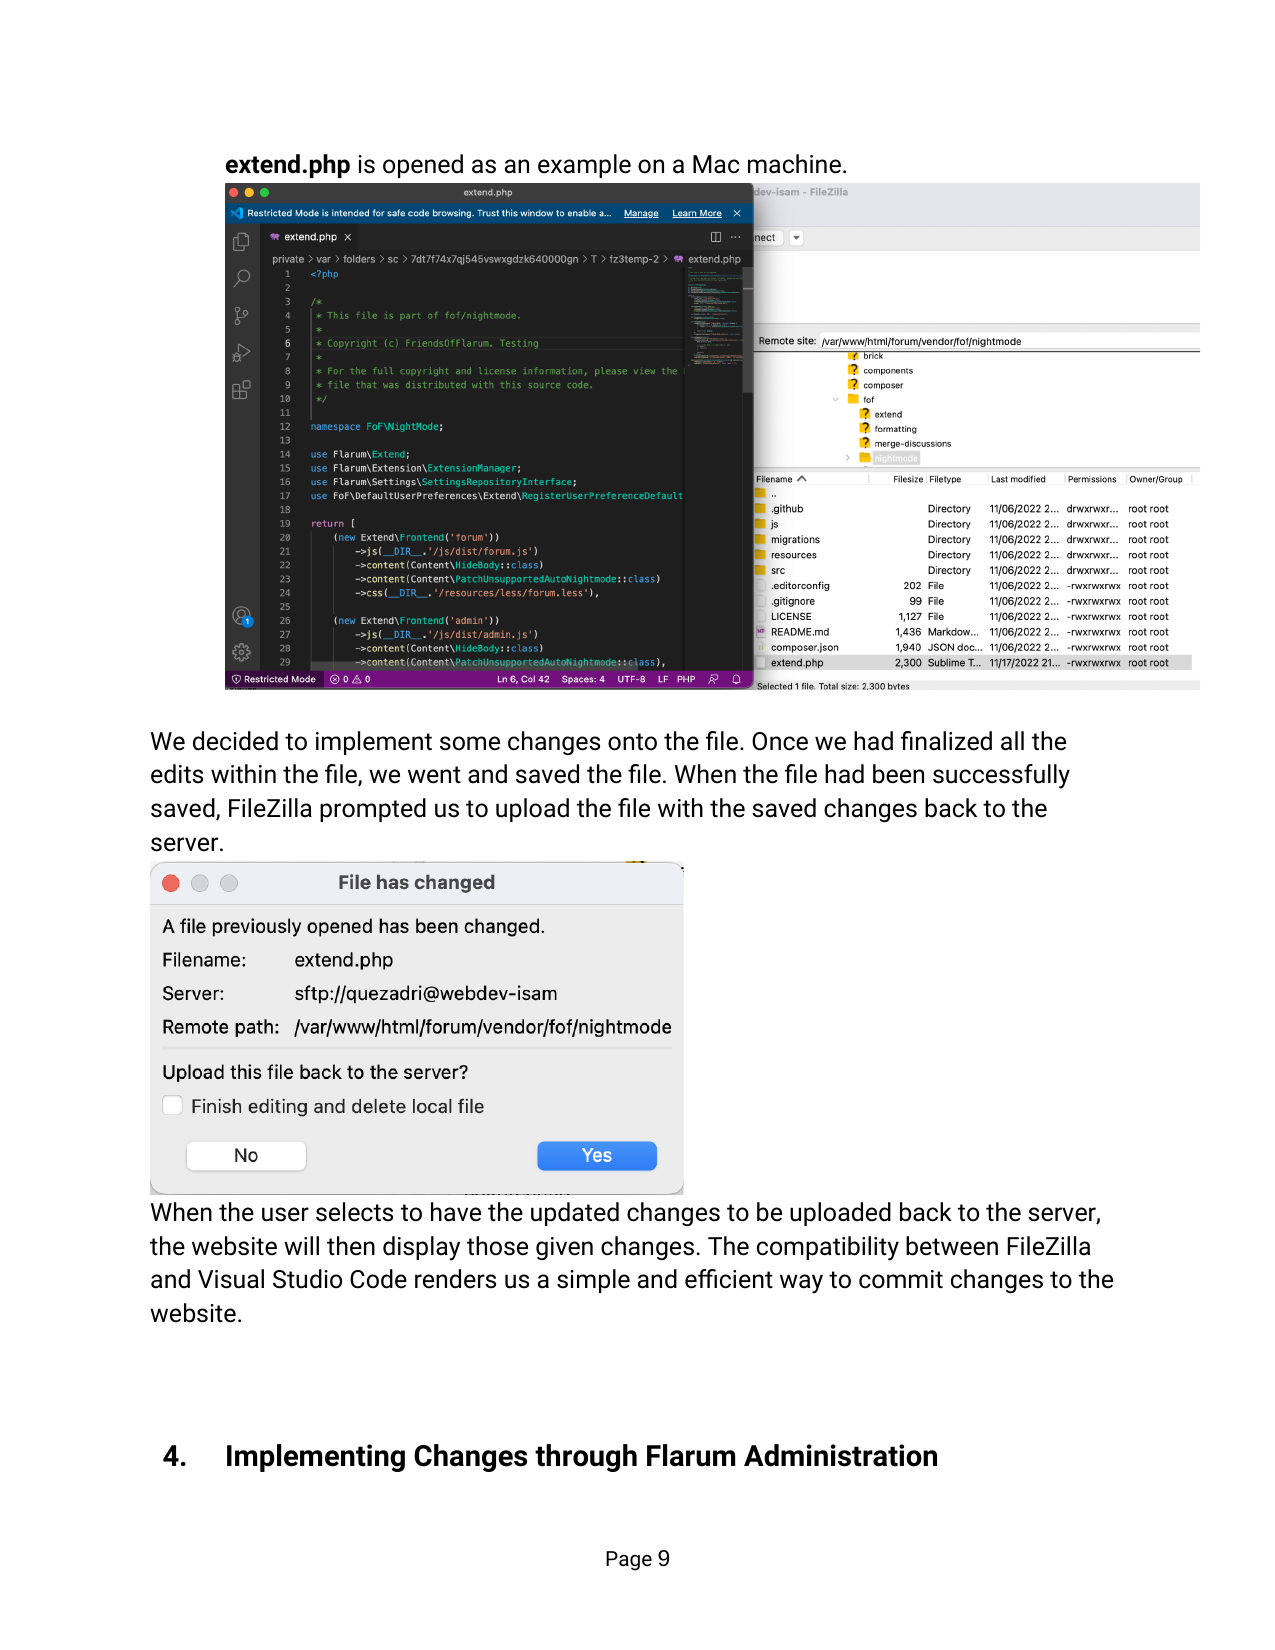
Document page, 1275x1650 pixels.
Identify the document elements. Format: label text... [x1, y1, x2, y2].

text When the user selects to have the updated changes to be uploaded back to the server, the website will then display those given changes. The compatibility between FileZilla and Visual Studio Code renders us a simple and efficient way to commit changes to the website. [150, 1198, 1125, 1328]
text We decided to implement some changes onto the file. Once we had finalized all the edits within the file, we went and saved the file. When the file had been successfully saved, FileZilla prompted us to upload the file with the saved changes back to the server. [150, 727, 1125, 857]
picture [225, 183, 1200, 690]
list Implementing Changes through Flarum Administration [187, 1439, 1125, 1473]
picture [150, 861, 684, 1195]
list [187, 150, 1125, 689]
